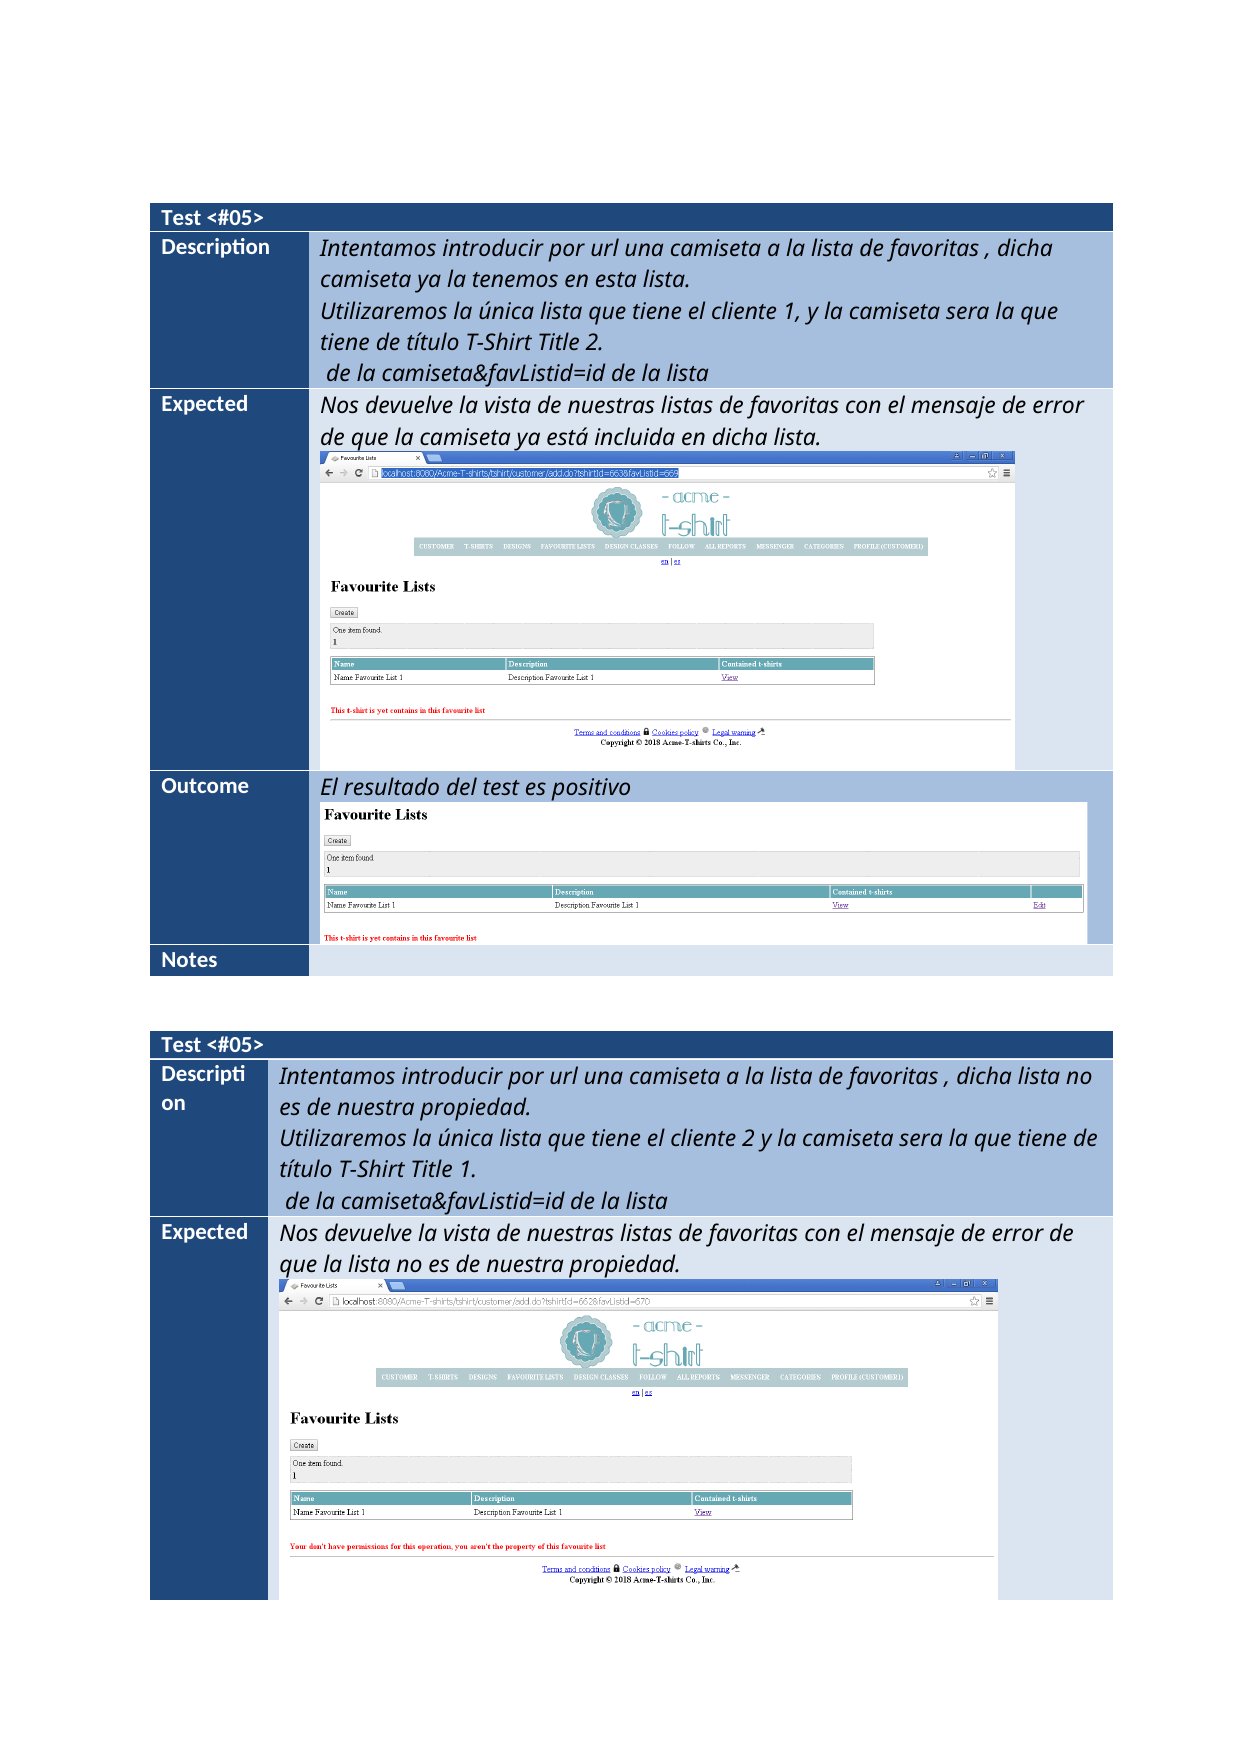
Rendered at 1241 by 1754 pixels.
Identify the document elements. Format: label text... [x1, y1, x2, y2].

picture [320, 802, 1088, 945]
table_cell [309, 945, 1113, 976]
table_cell Expected [150, 1217, 268, 1600]
table_cell Nos devuelve la vista de nuestras listas de favoritas con el mensaje de error de que la camiseta ya está incluida en dicha lista. [309, 389, 1113, 770]
table_cell Intentamos introducir por url una camiseta a la lista de favoritas , dicha camiseta ya la tenemos en esta lista. Utilizaremos la única lista que tiene el cliente 1, y la camiseta sera la que tiene de título T-Shirt Title 2. Acme-T-shirts/tshirt/customer/add.do?tshirtId=id de la camiseta&favListid=id de la lista [309, 232, 1113, 388]
table_cell El resultado del test es positivo [309, 771, 1113, 944]
table_cell Notes [150, 945, 309, 976]
table_header Test <#05> [150, 1031, 1113, 1058]
table_cell Intentamos introducir por url una camiseta a la lista de favoritas , dicha lista no es de nuestra propiedad. Utilizaremos la única lista que tiene el cliente 2 y la camiseta sera la que tiene de título T-Shirt Title 1. Acme-T-shirts/tshirt/customer/add.do?tshirtId=id de la camiseta&favListid=id de la lista [268, 1060, 1113, 1216]
picture [320, 451, 1015, 770]
table_cell Description [150, 1060, 268, 1216]
table_cell Expected [150, 389, 309, 770]
table_cell Nos devuelve la vista de nuestras listas de favoritas con el mensaje de error de que la lista no es de nuestra propiedad. [268, 1217, 1113, 1600]
table_cell Description [150, 232, 309, 388]
table_cell Outcome [150, 771, 309, 944]
table_header Test <#05> [150, 203, 1113, 231]
picture [279, 1279, 998, 1600]
